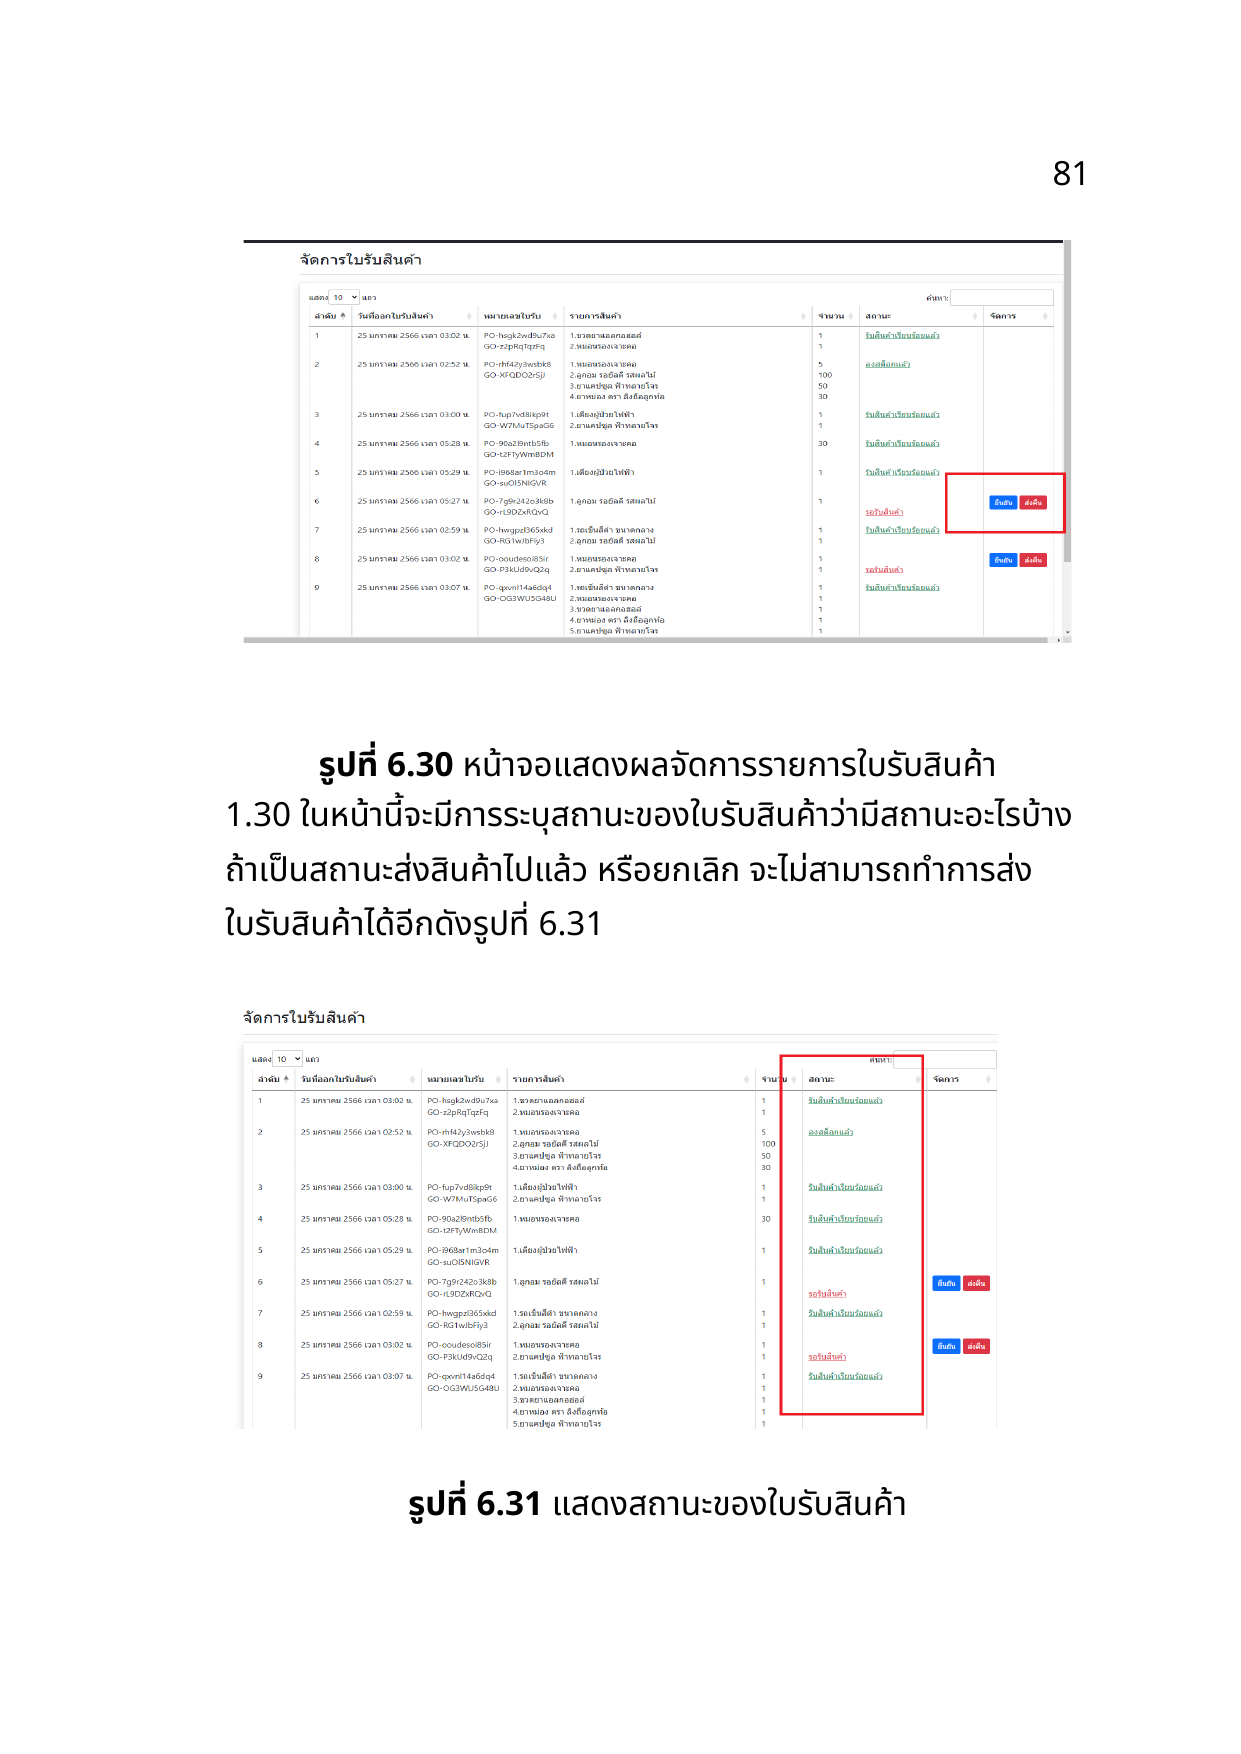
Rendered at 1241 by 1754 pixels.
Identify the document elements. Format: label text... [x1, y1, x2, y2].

text รูปที่ 6.30 หน้าจอแสดงผลจัดการรายการใบรับสินค้า [225, 741, 1090, 791]
text 1.30 ในหน้านี้จะมีการระบุสถานะของใบรับสินค้าว่ามีสถานะอะไรบ้าง ถ้าเป็นสถานะส่งสินค้าไปแล้ว หรือยกเลิก จะไม่สามารถทำการส่งใบรับสินค้าได้อีกดังรูปที่ 6.31 [225, 791, 1090, 951]
text รูปที่ 6.31 แสดงสถานะของใบรับสินค้า [225, 1480, 1090, 1531]
picture [243, 240, 1072, 643]
picture [225, 1003, 999, 1429]
